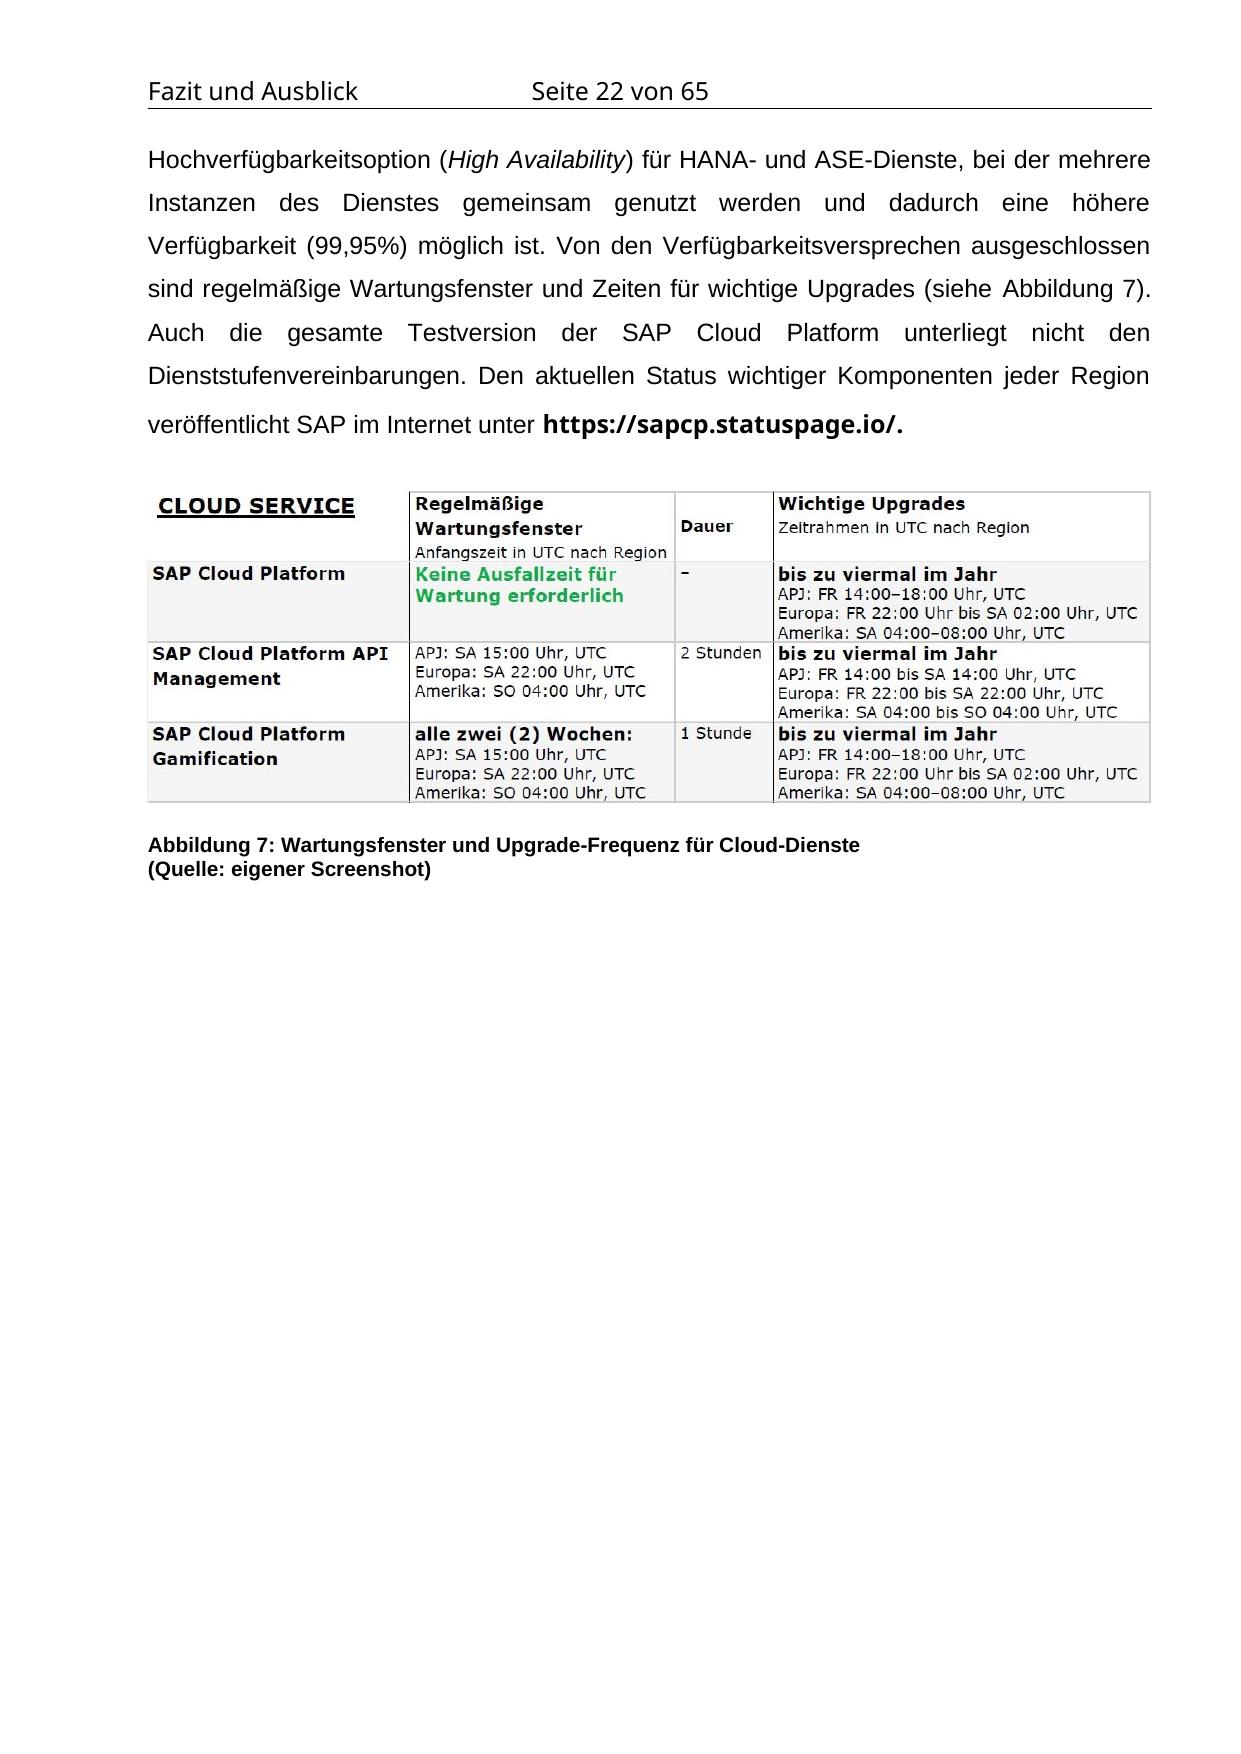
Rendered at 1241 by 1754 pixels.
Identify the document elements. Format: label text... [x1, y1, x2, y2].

text (Quelle: eigener Screenshot) [148, 856, 1152, 880]
picture [147, 470, 1152, 803]
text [148, 145, 1152, 441]
